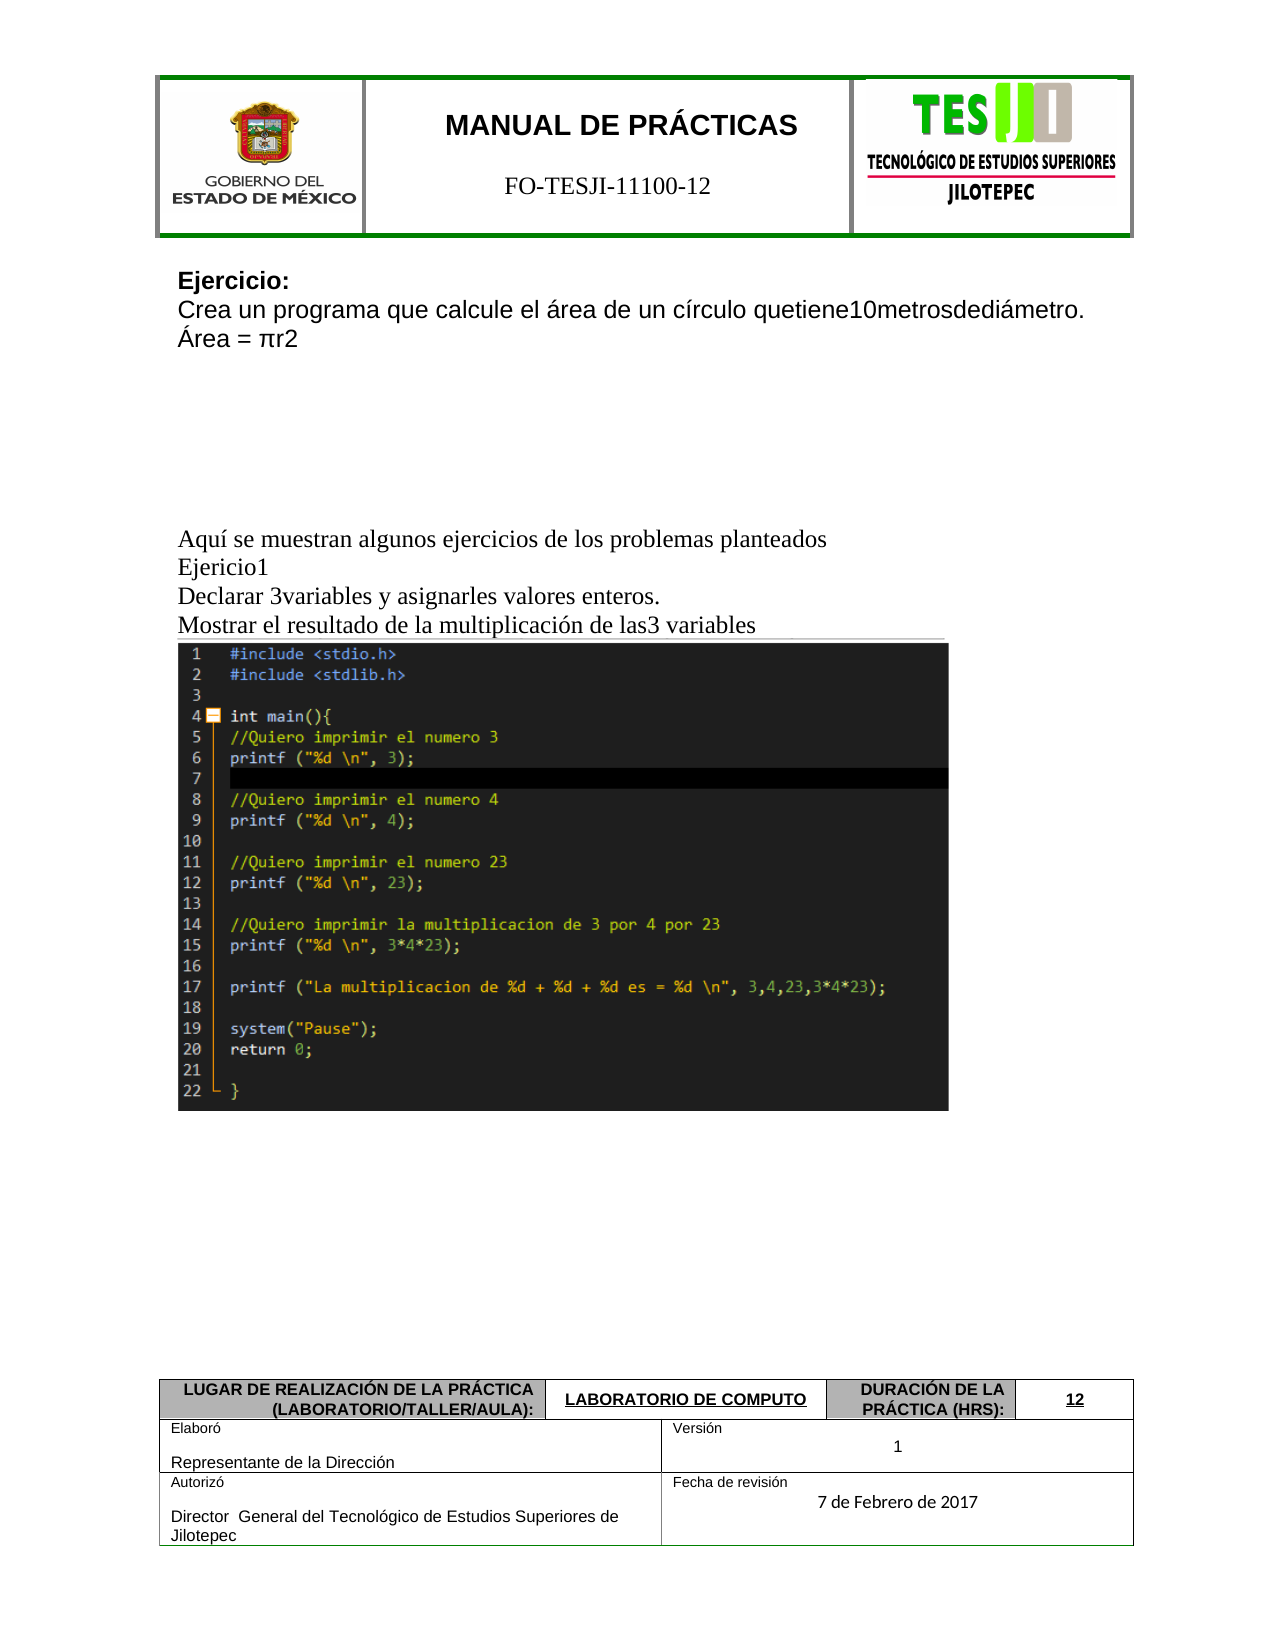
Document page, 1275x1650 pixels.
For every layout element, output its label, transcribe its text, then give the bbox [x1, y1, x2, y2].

text Ejericio1  [177, 552, 1098, 581]
text Área = πr2 [177, 324, 1098, 352]
picture [161, 92, 360, 213]
text Crea un programa que calcule el área de un círculo quetiene10metrosdediámetro. [177, 295, 1098, 324]
picture [865, 79, 1118, 206]
text Aquí se muestran algunos ejercicios de los problemas planteados [177, 524, 1098, 552]
text Mostrar el resultado de la multiplicación de las3 variables [177, 610, 1098, 639]
text Ejercicio: [177, 266, 1098, 295]
text Declarar 3variables y asignarles valores enteros.  [177, 581, 1098, 610]
picture [177, 638, 949, 1111]
